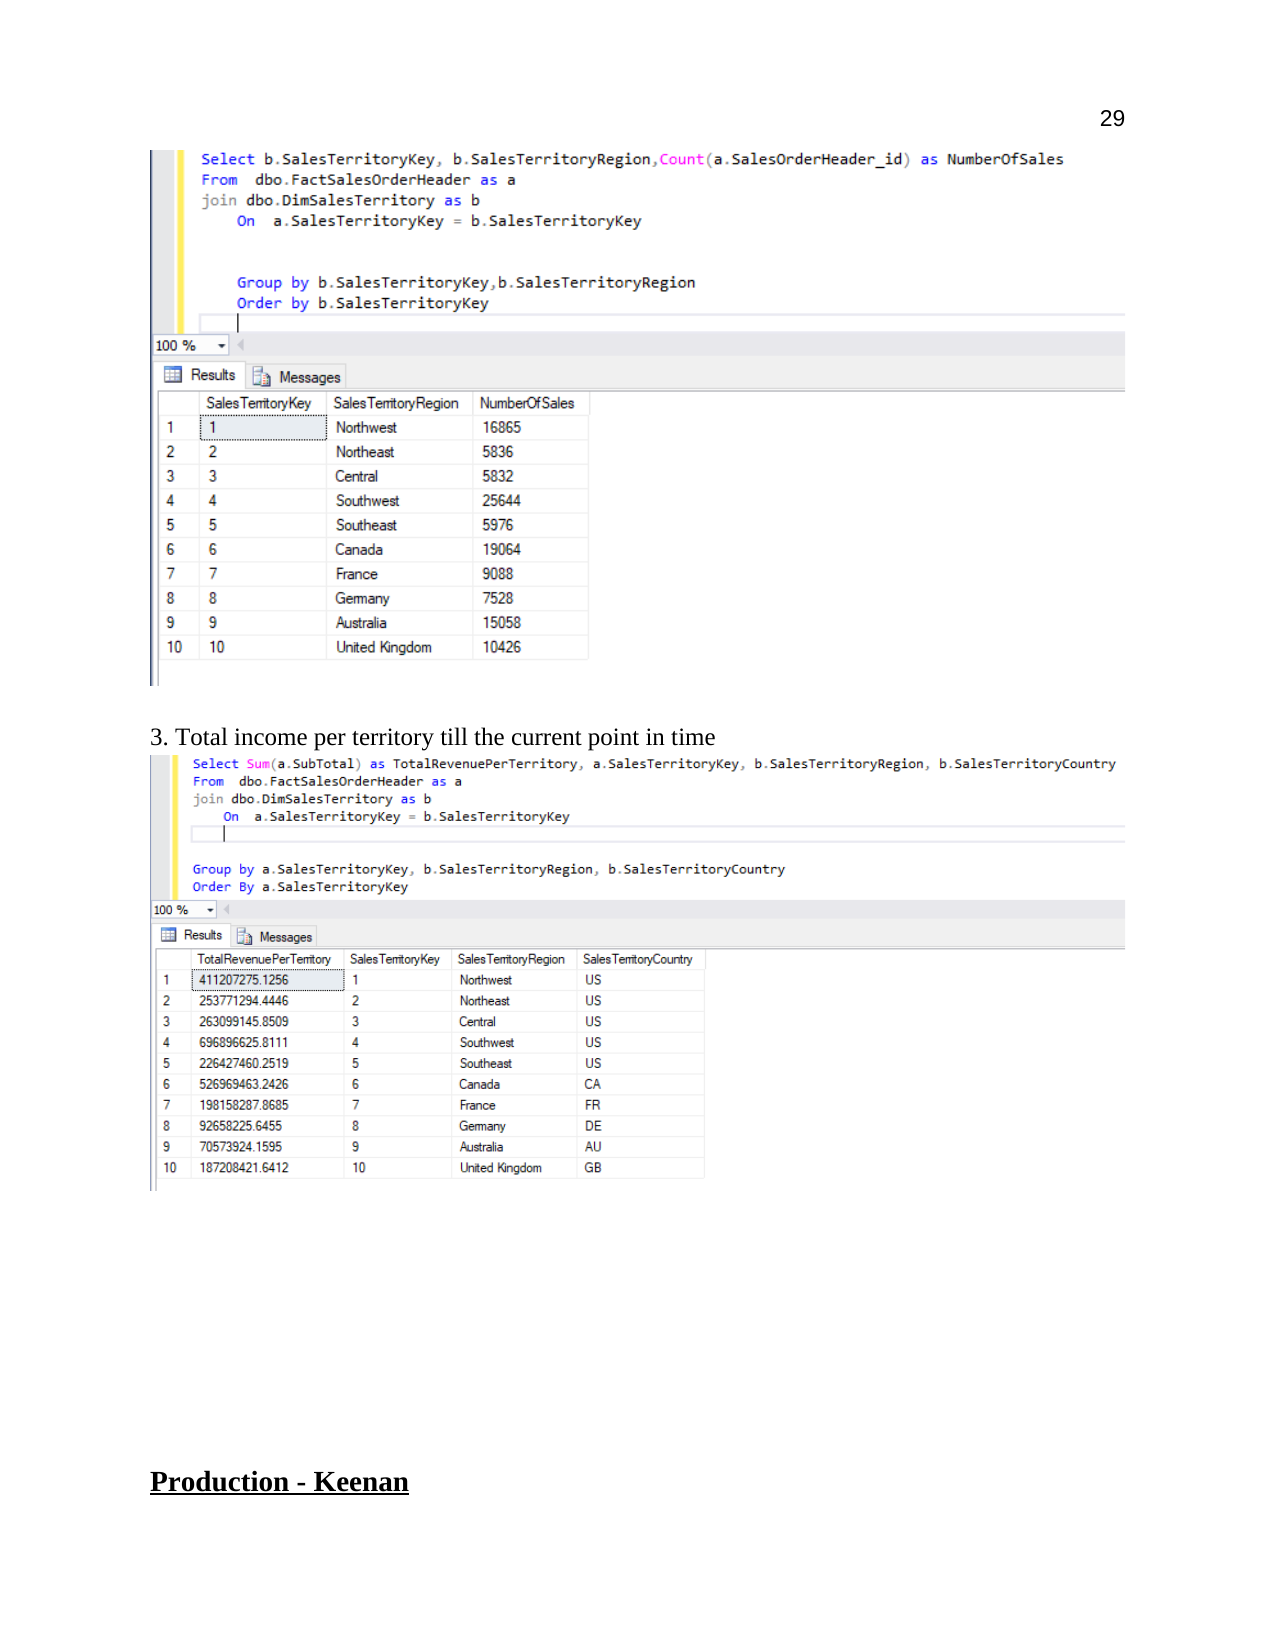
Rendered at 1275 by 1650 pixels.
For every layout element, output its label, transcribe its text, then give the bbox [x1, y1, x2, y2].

picture [150, 755, 1125, 1191]
picture [150, 150, 1125, 686]
text 3. Total income per territory till the current point in time [150, 722, 1125, 751]
text Production - Keenan [150, 1464, 1125, 1498]
